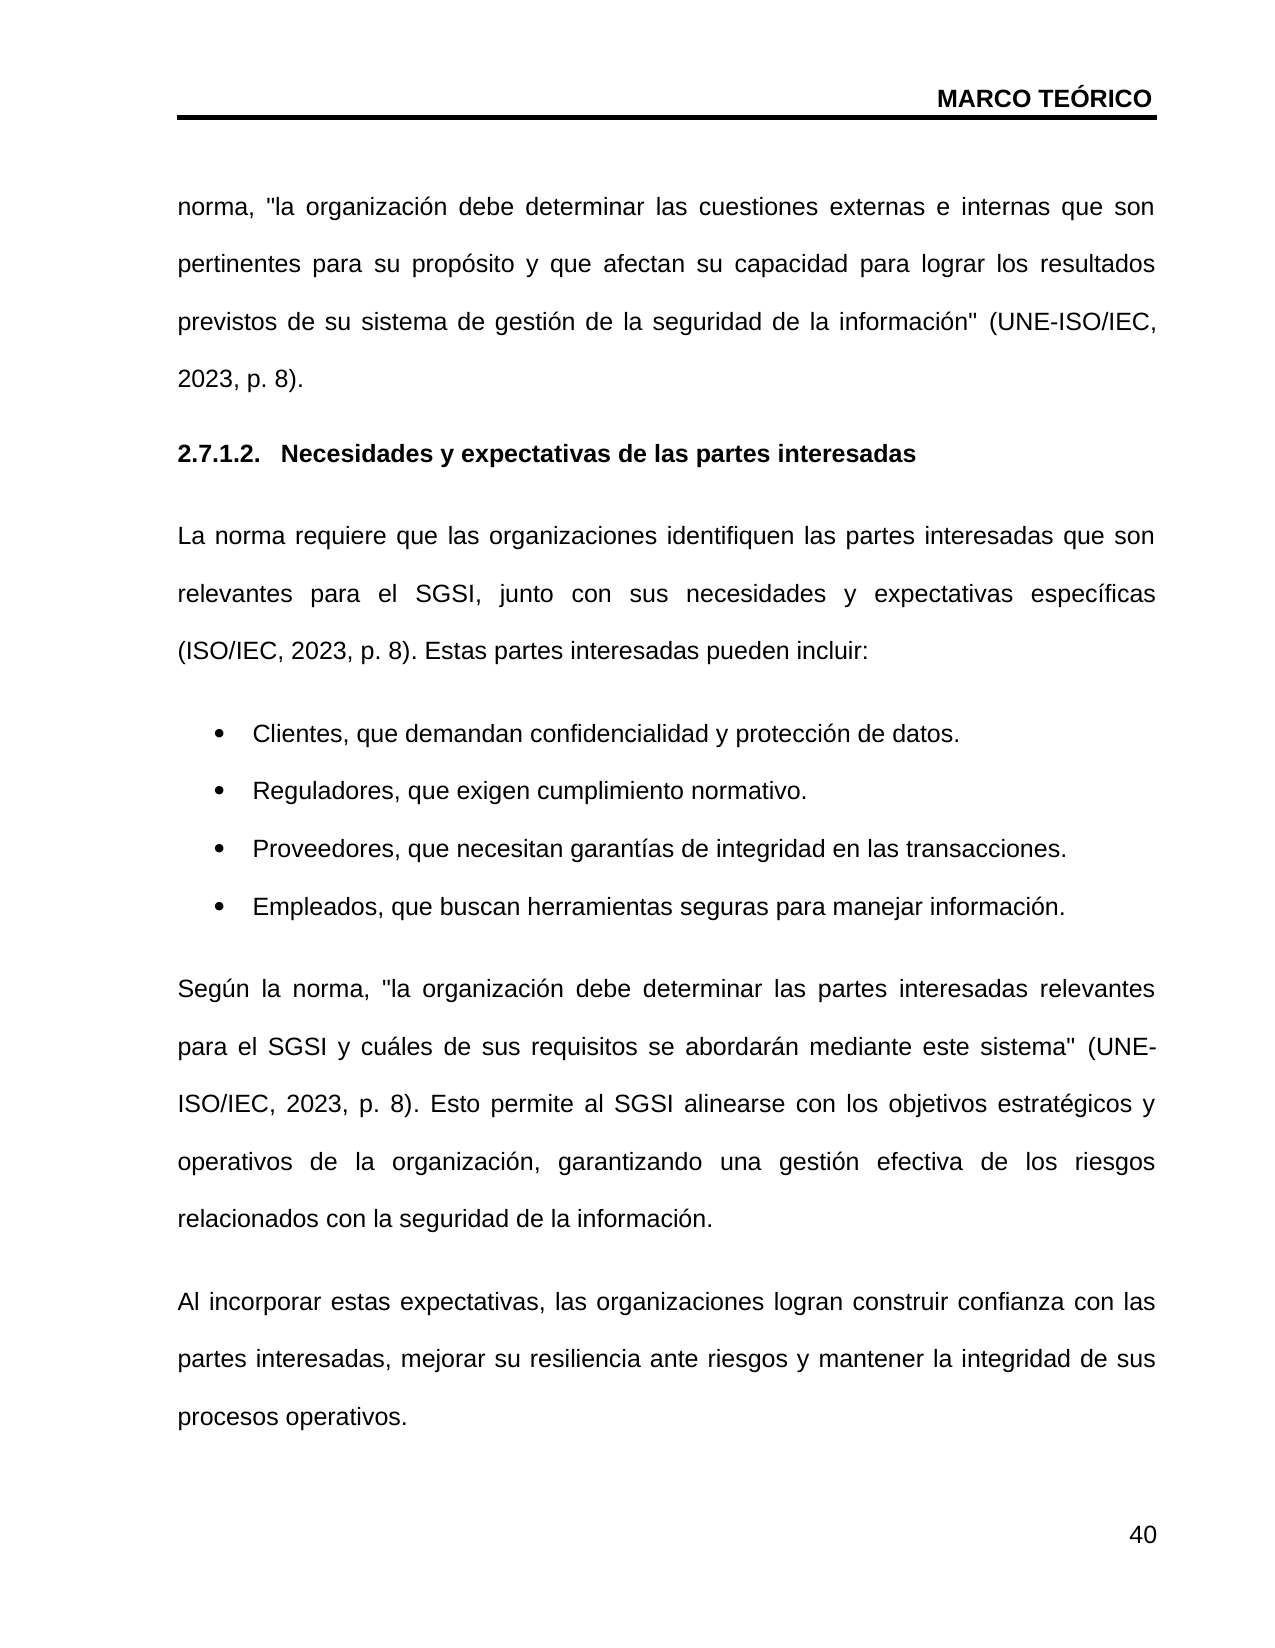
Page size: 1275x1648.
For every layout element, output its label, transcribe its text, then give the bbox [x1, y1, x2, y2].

list Proveedores, que necesitan garantías de integridad en las transacciones. [215, 834, 1157, 863]
list Reguladores, que exigen cumplimiento normativo. [215, 776, 1157, 805]
text La norma requiere que las organizaciones identifiquen las partes interesadas que son relevantes para el SGSI, junto con sus necesidades y expectativas específicas (ISO/IEC, 2023, p. 8). Estas partes interesadas pueden incluir: [177, 521, 1157, 665]
list Empleados, que buscan herramientas seguras para manejar información. [215, 892, 1157, 921]
list Clientes, que demandan confidencialidad y protección de datos. [215, 719, 1157, 747]
subtitle Necesidades y expectativas de las partes interesadas [177, 439, 1157, 467]
text Según la norma, "la organización debe determinar las partes interesadas relevantes para el SGSI y cuáles de sus requisitos se abordarán mediante este sistema" (UNE-ISO/IEC, 2023, p. 8). Esto permite al SGSI alinearse con los objetivos estratégicos y operativos de la organización, garantizando una gestión efectiva de los riesgos relacionados con la seguridad de la información. [177, 974, 1157, 1233]
text Al incorporar estas expectativas, las organizaciones logran construir confianza con las partes interesadas, mejorar su resiliencia ante riesgos y mantener la integridad de sus procesos operativos. [177, 1287, 1157, 1431]
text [177, 192, 1157, 393]
